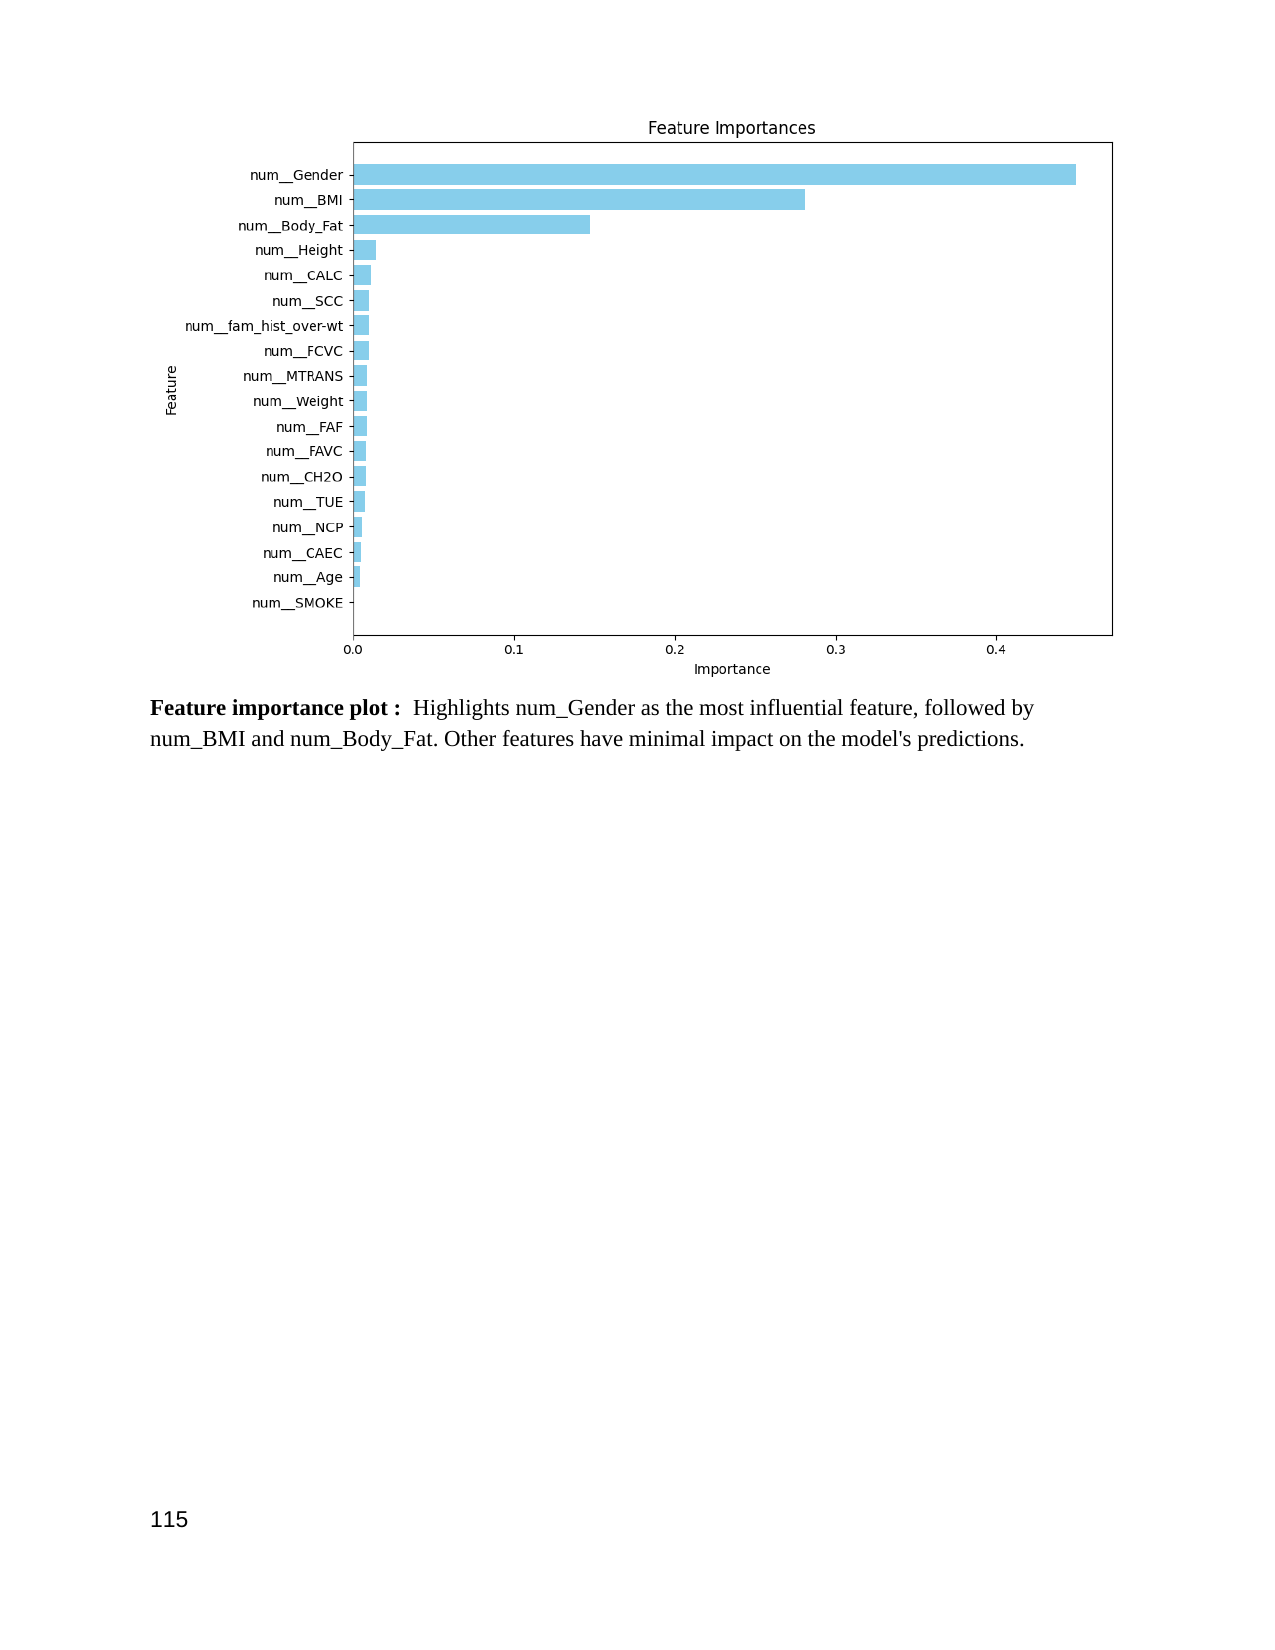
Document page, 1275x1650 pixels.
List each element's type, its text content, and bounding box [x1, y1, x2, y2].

text Feature importance plot : Highlights num_Gender as the most influential feature, followed by num_BMI and num_Body_Fat. Other features have minimal impact on the model's predictions. [150, 694, 1125, 751]
picture [150, 105, 1125, 691]
